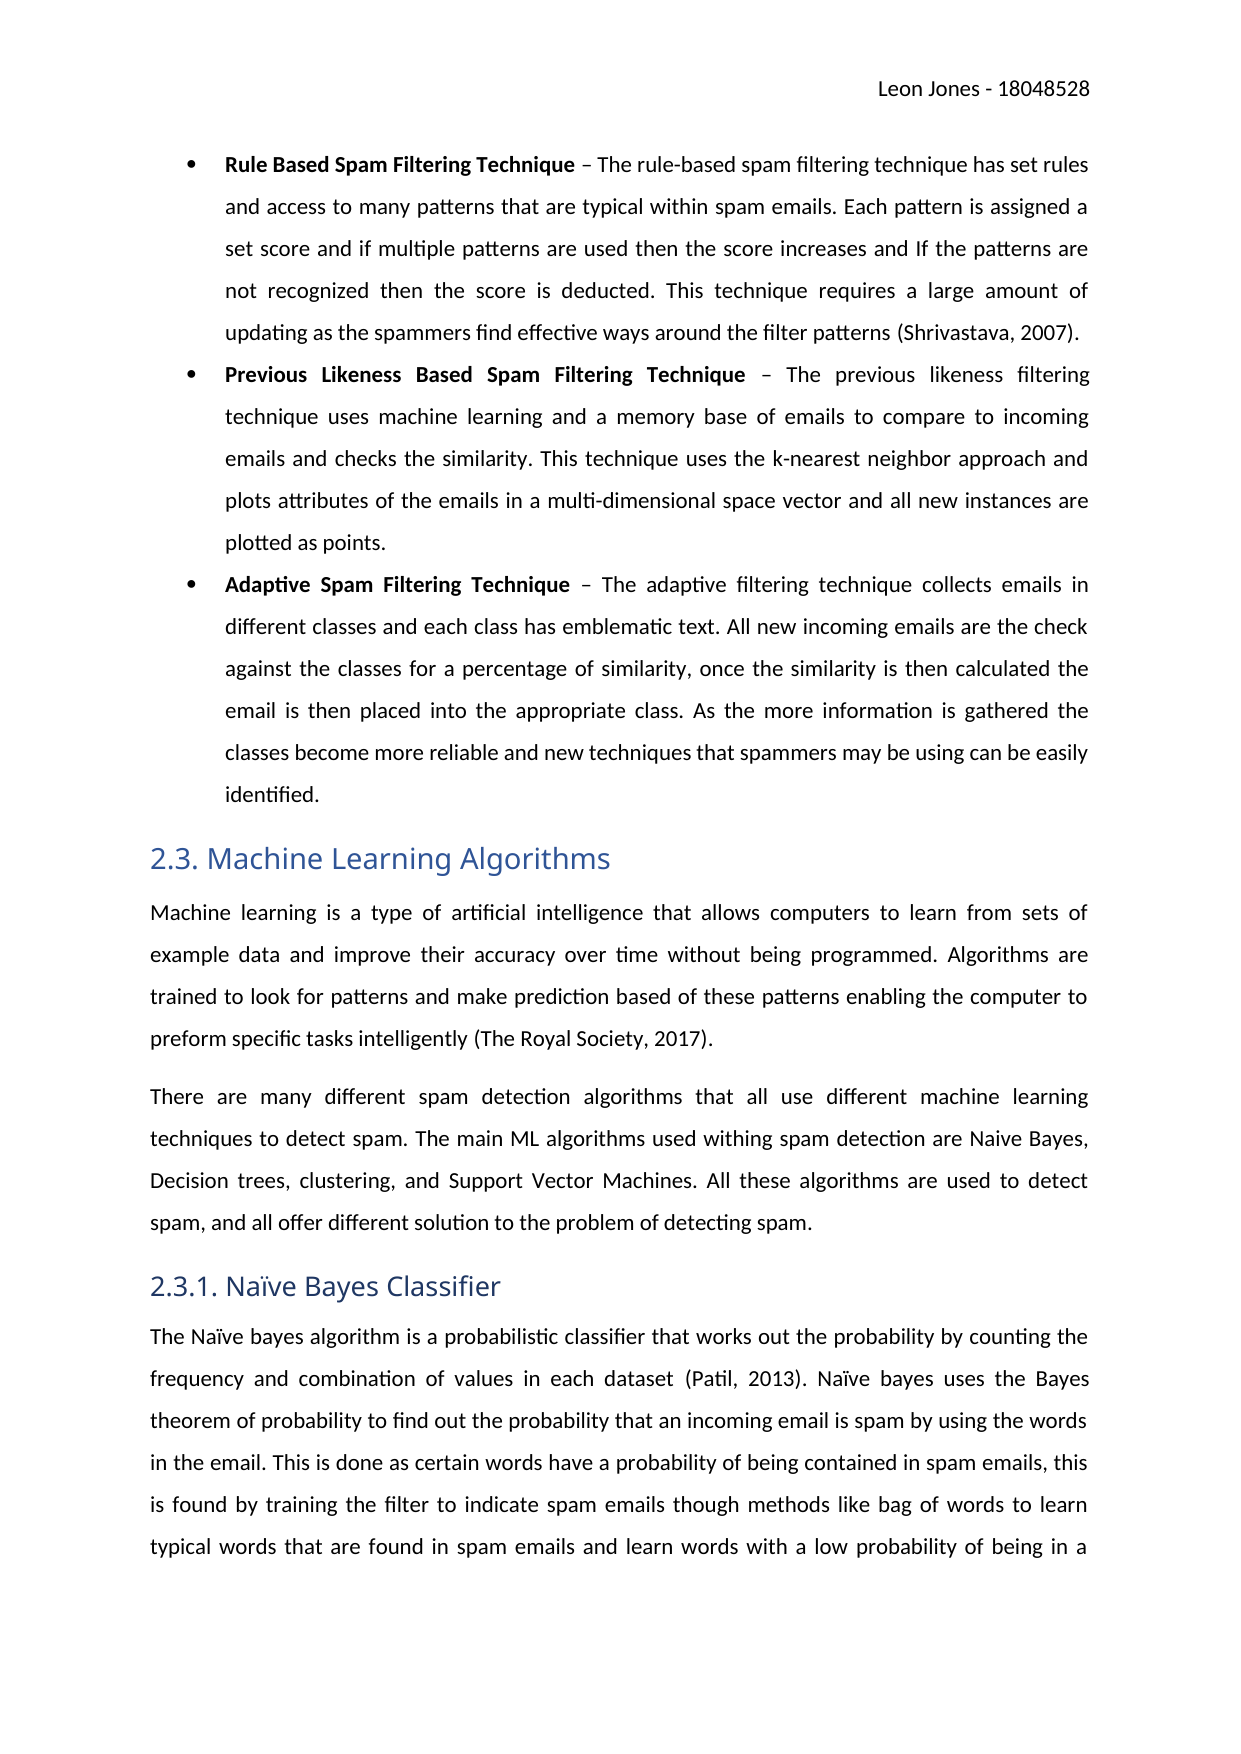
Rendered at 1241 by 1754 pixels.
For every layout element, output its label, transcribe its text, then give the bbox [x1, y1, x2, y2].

text There are many different spam detection algorithms that all use different machine learning techniques to detect spam. The main ML algorithms used withing spam detection are Naive Bayes, Decision trees, clustering, and Support Vector Machines. All these algorithms are used to detect spam, and all offer different solution to the problem of detecting spam. [150, 1082, 1090, 1236]
subtitle 2.3. Machine Learning Algorithms [150, 838, 1090, 878]
text Machine learning is a type of artificial intelligence that allows computers to learn from sets of example data and improve their accuracy over time without being programmed. Algorithms are trained to look for patterns and make prediction based of these patterns enabling the computer to preform specific tasks intelligently. [150, 898, 1090, 1052]
list Rule Based Spam Filtering Technique – The rule-based spam filtering technique has set rules and access to many patterns that are typical within spam emails. Each pattern is assigned a set score and if multiple patterns are used then the score increases and If the patterns are not recognized then the score is deducted. This technique requires a large amount of updating as the spammers find effective ways around the filter patterns. [187, 150, 1090, 346]
list Adaptive Spam Filtering Technique – The adaptive filtering technique collects emails in different classes and each class has emblematic text. All new incoming emails are the check against the classes for a percentage of similarity, once the similarity is then calculated the email is then placed into the appropriate class. As the more information is gathered the classes become more reliable and new techniques that spammers may be using can be easily identified. [187, 570, 1090, 808]
list Previous Likeness Based Spam Filtering Technique – The previous likeness filtering technique uses machine learning and a memory base of emails to compare to incoming emails and checks the similarity. This technique uses the k-nearest neighbor approach and plots attributes of the emails in a multi-dimensional space vector and all new instances are plotted as points. [187, 360, 1090, 556]
subtitle 2.3.1. Naïve Bayes Classifier [150, 1267, 1090, 1304]
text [150, 1322, 1090, 1560]
